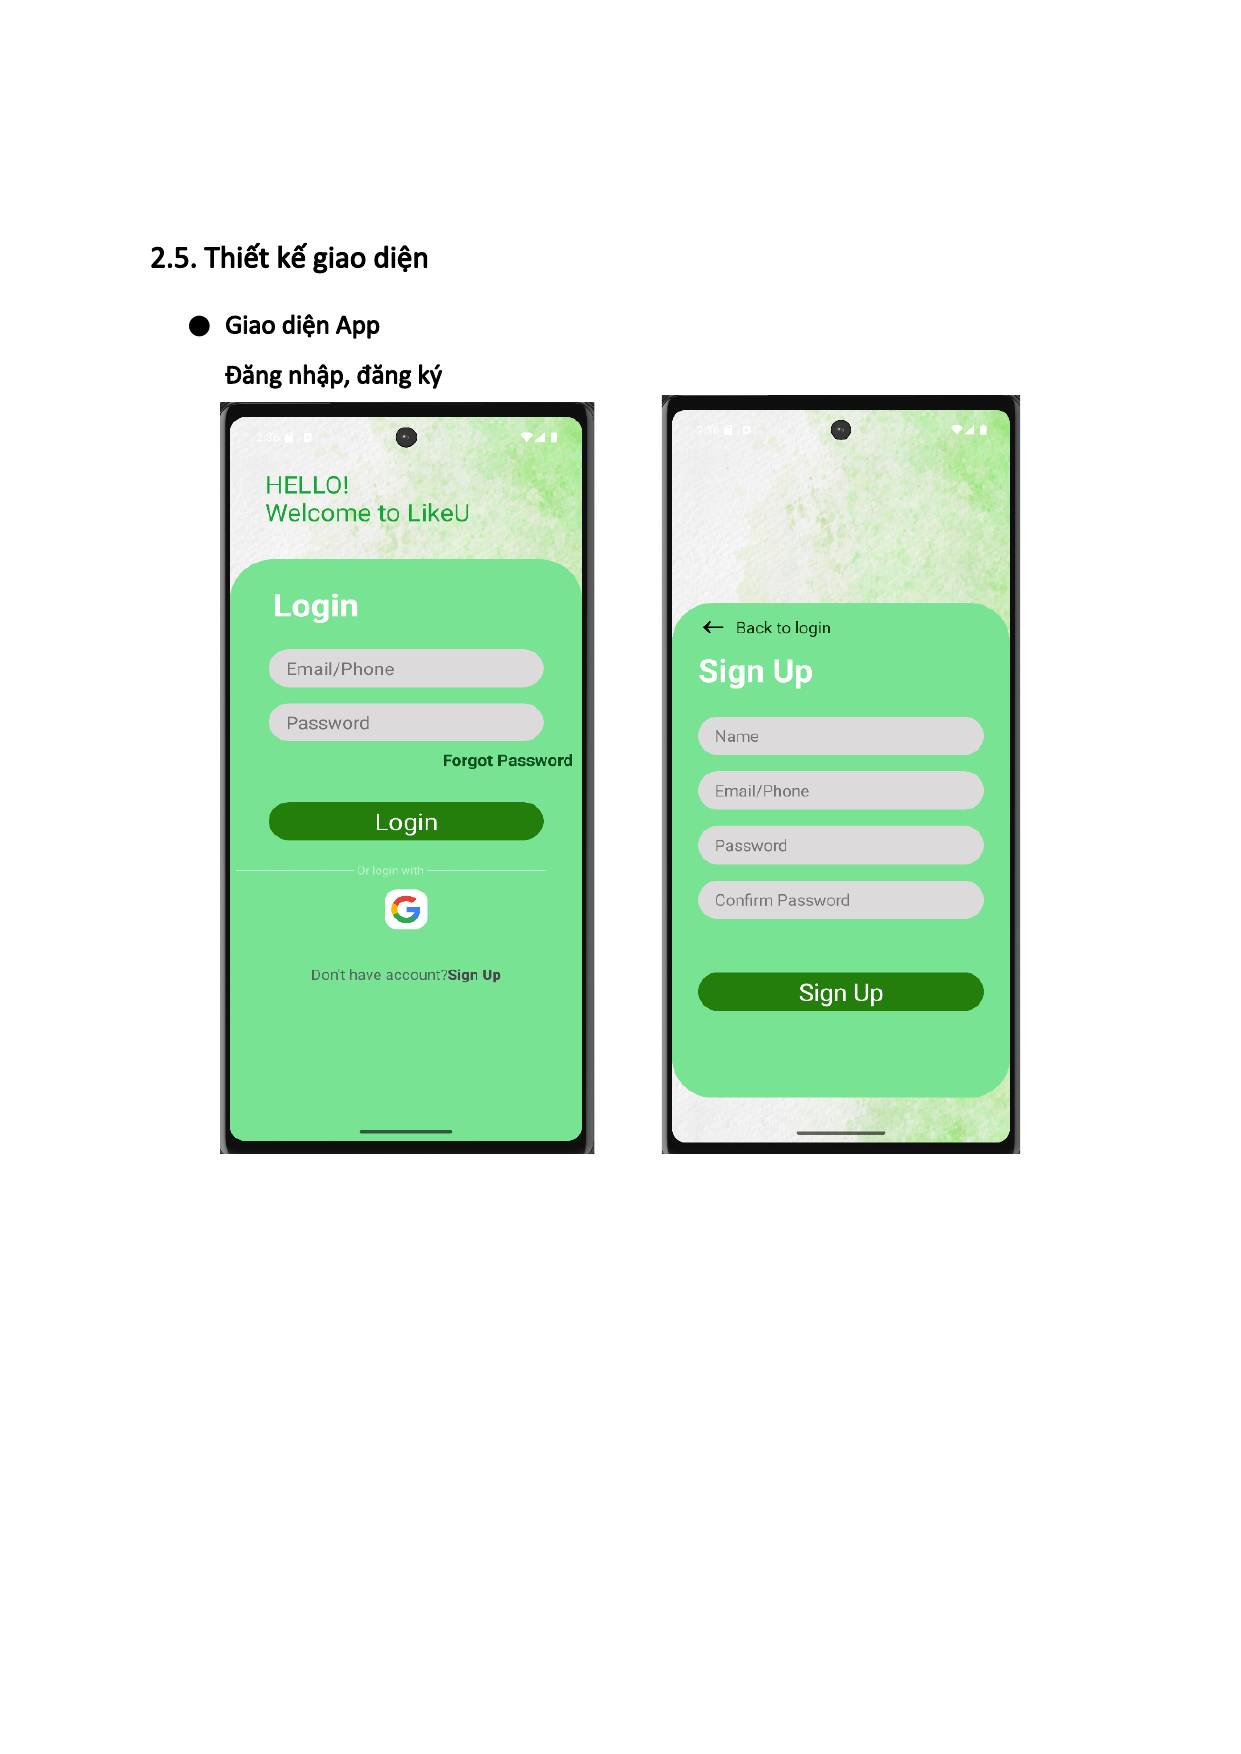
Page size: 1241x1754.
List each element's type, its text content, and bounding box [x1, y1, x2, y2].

subtitle 2.5. Thiết kế giao diện [150, 237, 1090, 275]
list Giao diện App [187, 293, 1090, 349]
picture [661, 395, 1021, 1154]
text Đăng nhập, đăng ký [225, 357, 1090, 390]
picture [220, 402, 595, 1154]
